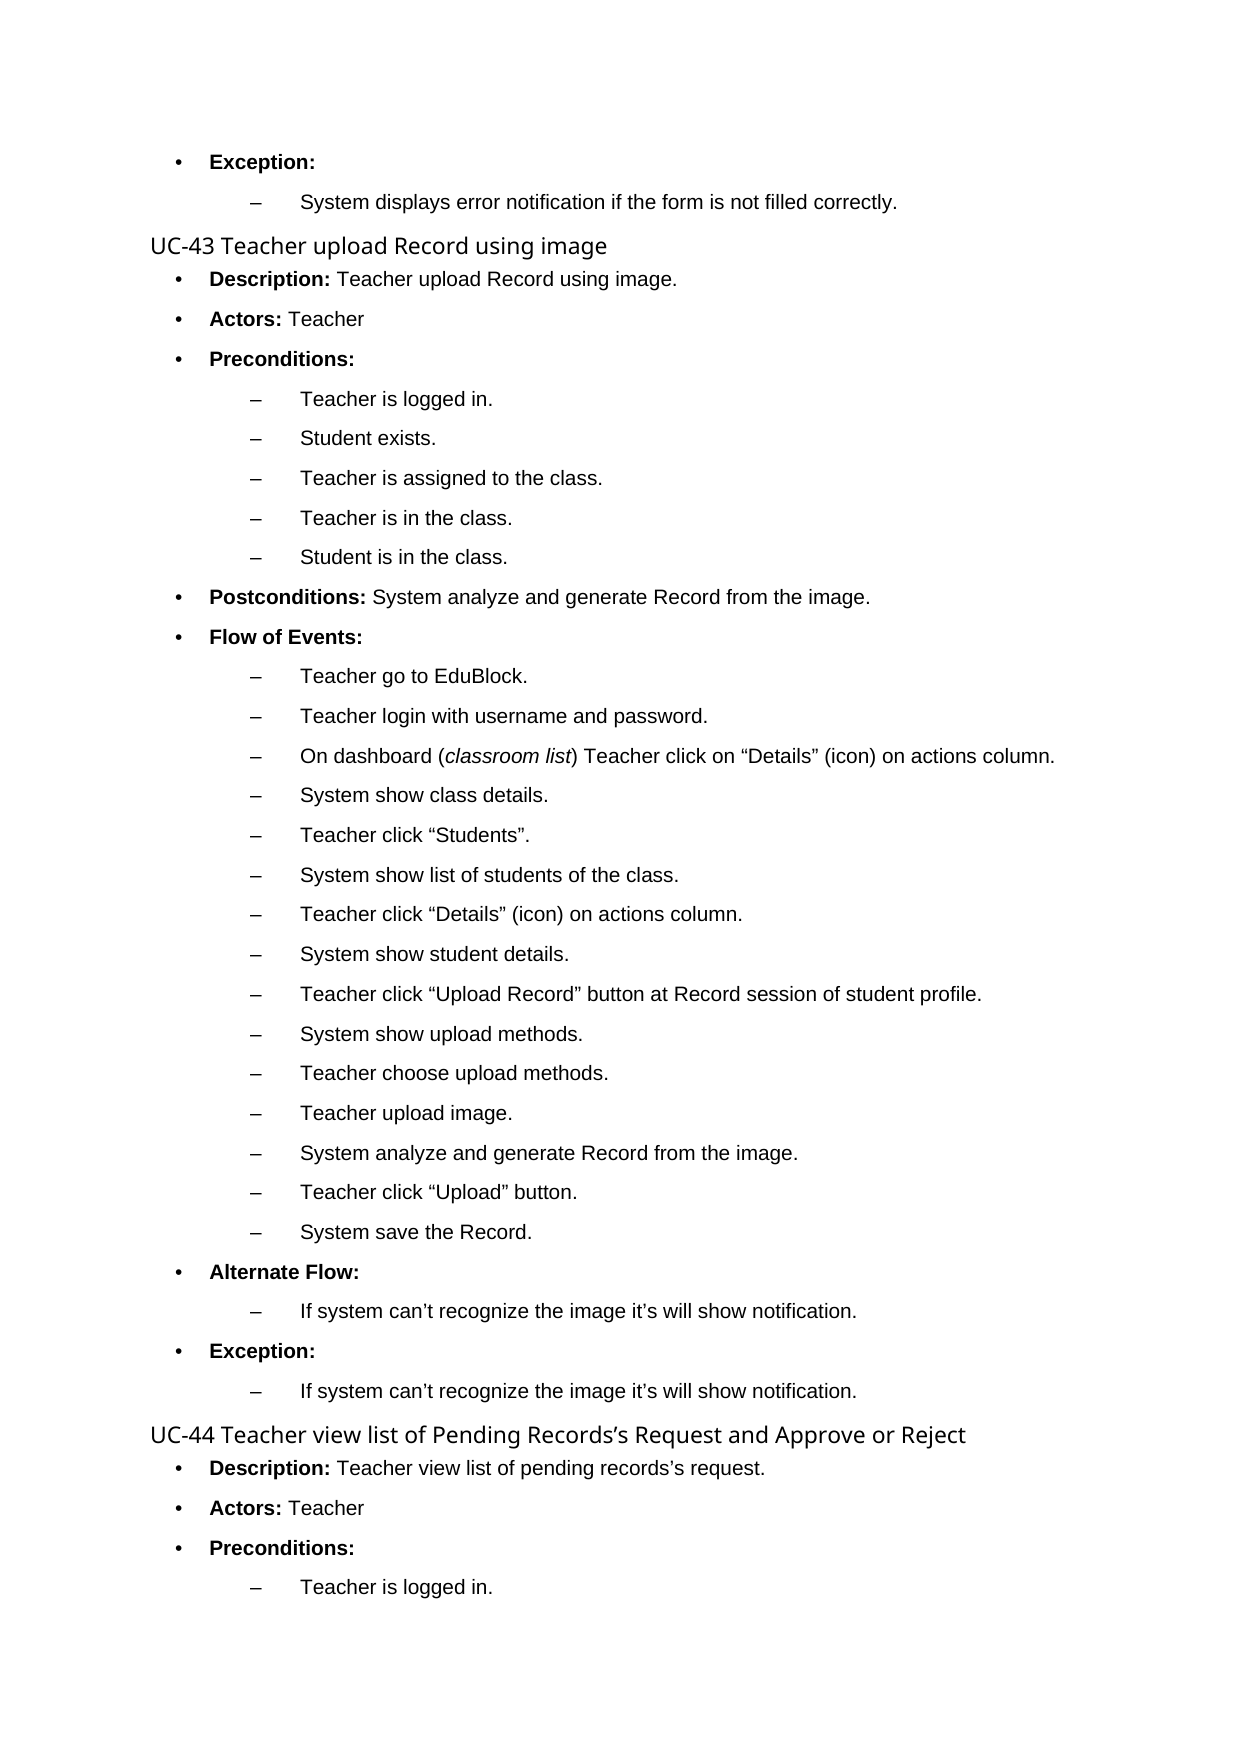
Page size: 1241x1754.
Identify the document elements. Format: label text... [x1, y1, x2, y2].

list Postconditions: System analyze and generate Record from the image. [175, 585, 1093, 609]
list Teacher click “Students”. [250, 823, 1093, 847]
list Preconditions: [175, 347, 1093, 371]
subtitle UC-44 Teacher view list of Pending Records’s Request and Approve or Reject [150, 1419, 1093, 1450]
list Teacher is logged in. [250, 1575, 1093, 1599]
list Actors: Teacher [175, 307, 1093, 331]
list System show student details. [250, 942, 1093, 966]
list Description: Teacher view list of pending records’s request. [175, 1456, 1093, 1480]
list Actors: Teacher [175, 1496, 1093, 1520]
list On dashboard (classroom list) Teacher click on “Details” (icon) on actions column. [250, 743, 1093, 767]
list Alternate Flow: [175, 1259, 1093, 1283]
list Teacher click “Upload Record” button at Record session of student profile. [250, 982, 1093, 1006]
list System show list of students of the class. [250, 863, 1093, 887]
list System show class details. [250, 783, 1093, 807]
list Teacher is assigned to the class. [250, 466, 1093, 490]
list If system can’t recognize the image it’s will show notification. [250, 1299, 1093, 1323]
list Teacher is logged in. [250, 386, 1093, 410]
list System show upload methods. [250, 1021, 1093, 1045]
list Exception: [175, 1339, 1093, 1363]
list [250, 190, 1093, 214]
list Student is in the class. [250, 545, 1093, 569]
list Description: Teacher upload Record using image. [175, 267, 1093, 291]
list If system can’t recognize the image it’s will show notification. [250, 1378, 1093, 1402]
list System save the Record. [250, 1220, 1093, 1244]
list System analyze and generate Record from the image. [250, 1140, 1093, 1164]
list Teacher go to EduBlock. [250, 664, 1093, 688]
list Flow of Events: [175, 624, 1093, 648]
subtitle UC-43 Teacher upload Record using image [150, 230, 1093, 261]
list Preconditions: [175, 1536, 1093, 1559]
list Exception: [175, 150, 1093, 174]
list Teacher upload image. [250, 1101, 1093, 1125]
list Teacher is in the class. [250, 505, 1093, 529]
list Teacher login with username and password. [250, 704, 1093, 728]
list Teacher choose upload methods. [250, 1061, 1093, 1085]
list Teacher click “Details” (icon) on actions column. [250, 902, 1093, 926]
list Teacher click “Upload” button. [250, 1180, 1093, 1204]
list Student exists. [250, 426, 1093, 450]
